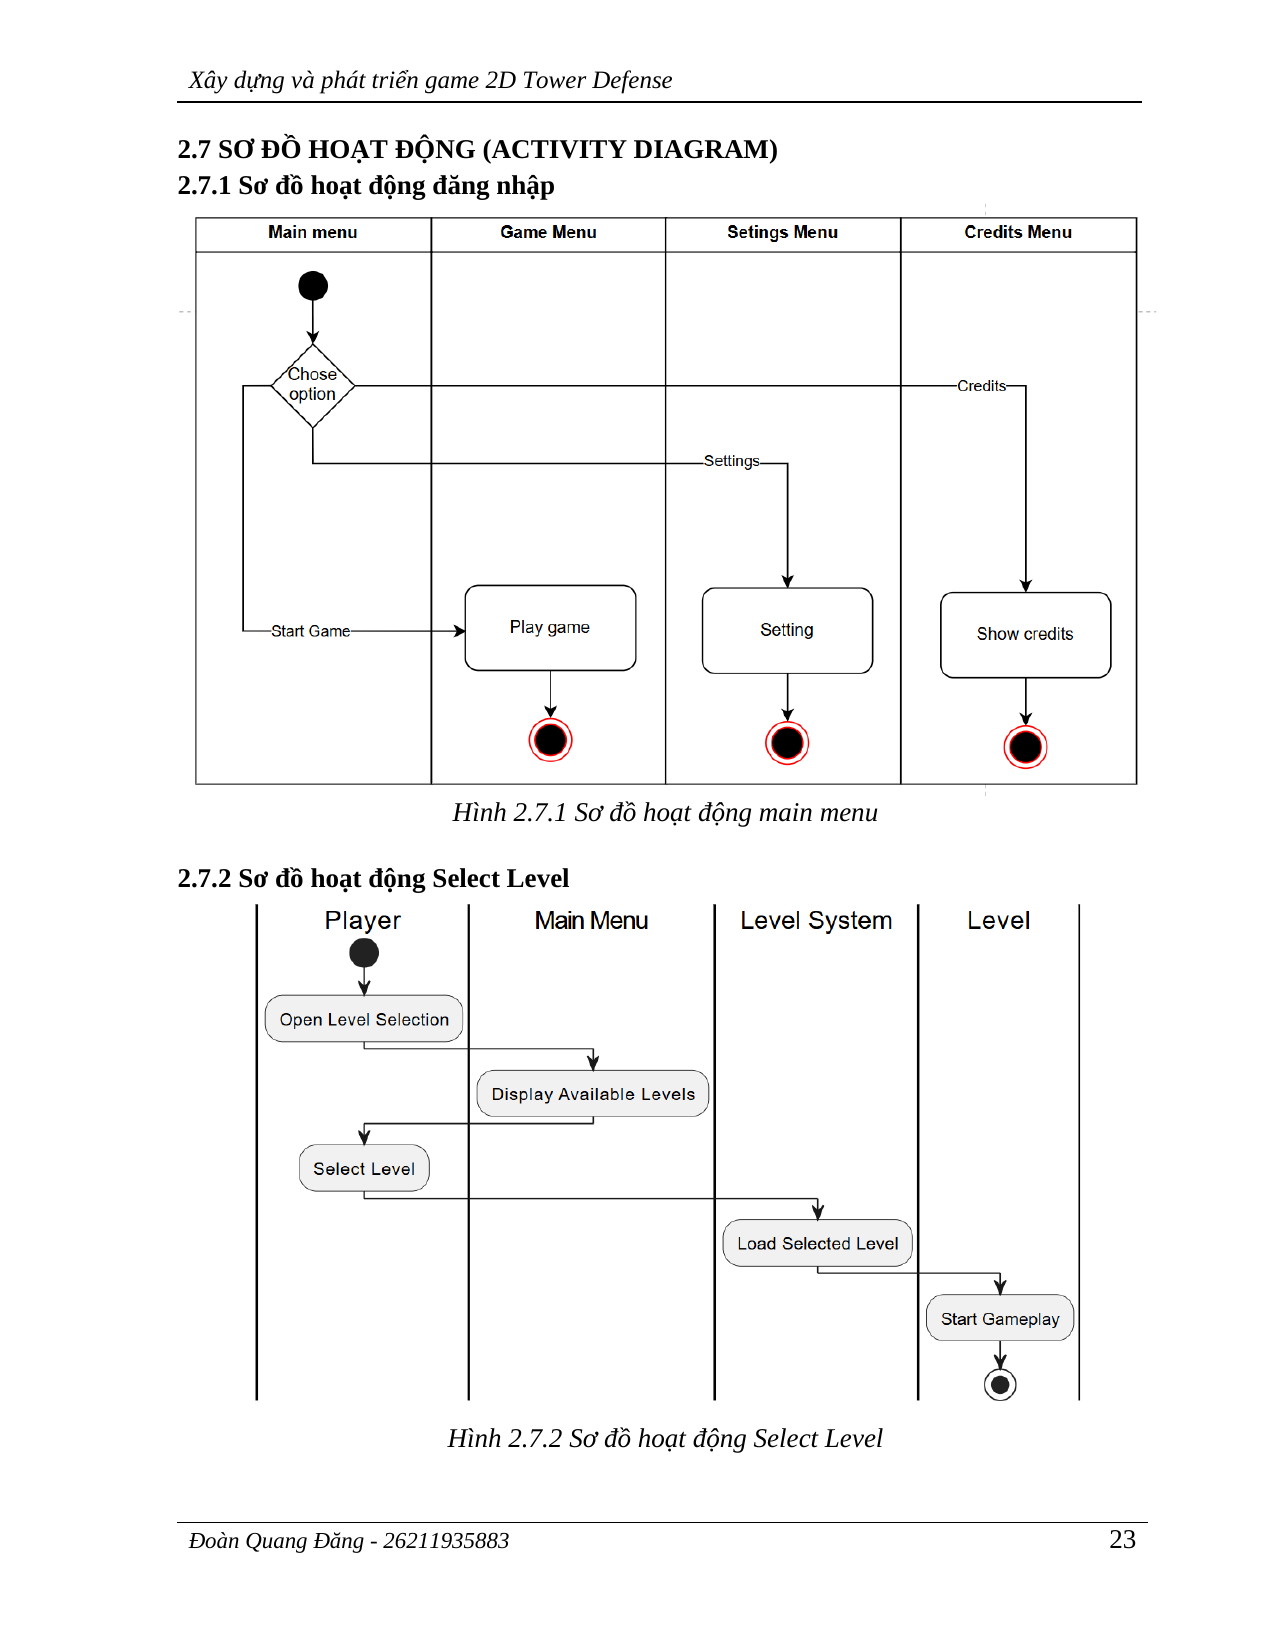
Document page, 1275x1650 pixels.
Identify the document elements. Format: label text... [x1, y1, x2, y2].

picture [177, 200, 1157, 797]
subtitle 2.7.1 Sơ đồ hoạt động đăng nhập [177, 169, 1156, 200]
subtitle 2.7.2 Sơ đồ hoạt động Select Level [177, 863, 1156, 894]
text Hình 2.7.2 Sơ đồ hoạt động Select Level [177, 1422, 1156, 1453]
text Hình 2.7.1 Sơ đồ hoạt động main menu [177, 797, 1156, 827]
subtitle 2.7 SƠ ĐỒ HOẠT ĐỘNG (ACTIVITY DIAGRAM) [177, 134, 1156, 165]
picture [236, 893, 1098, 1423]
